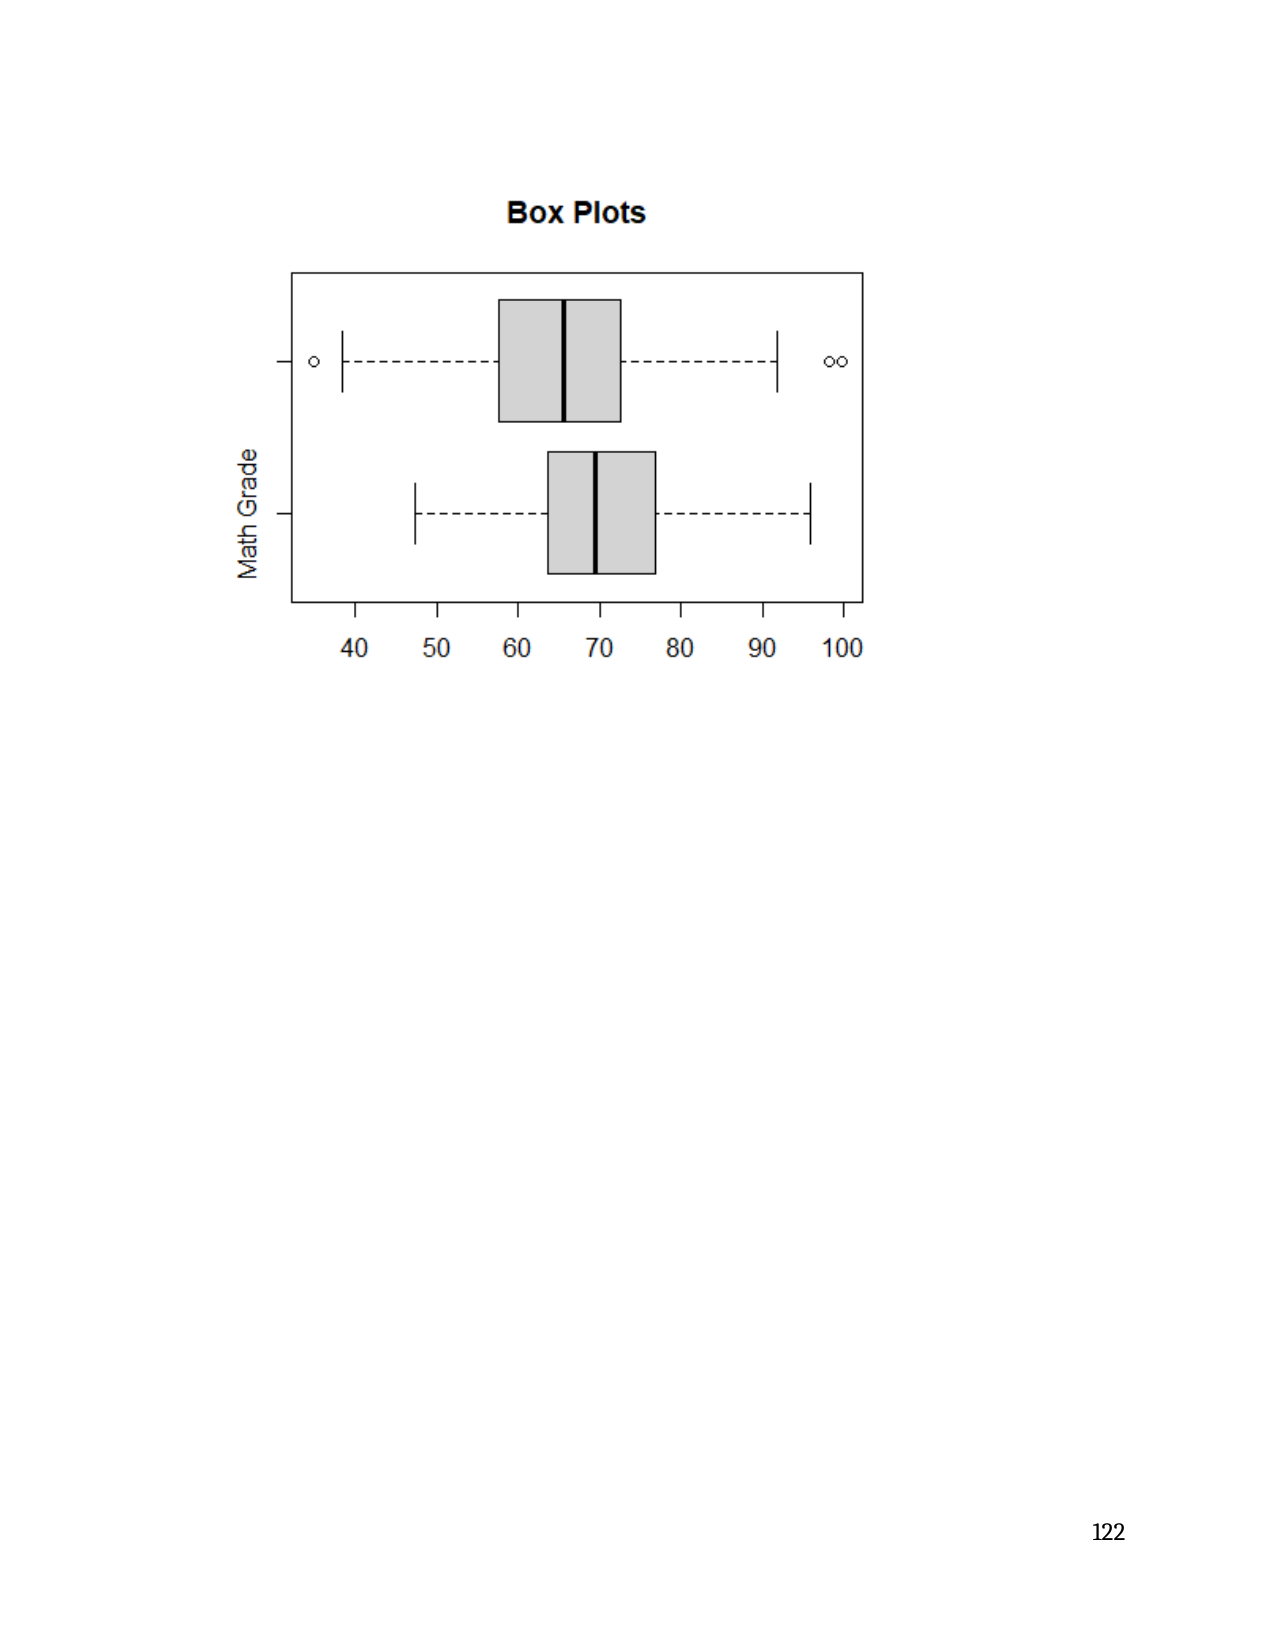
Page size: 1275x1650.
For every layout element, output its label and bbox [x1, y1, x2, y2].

picture [168, 150, 927, 757]
